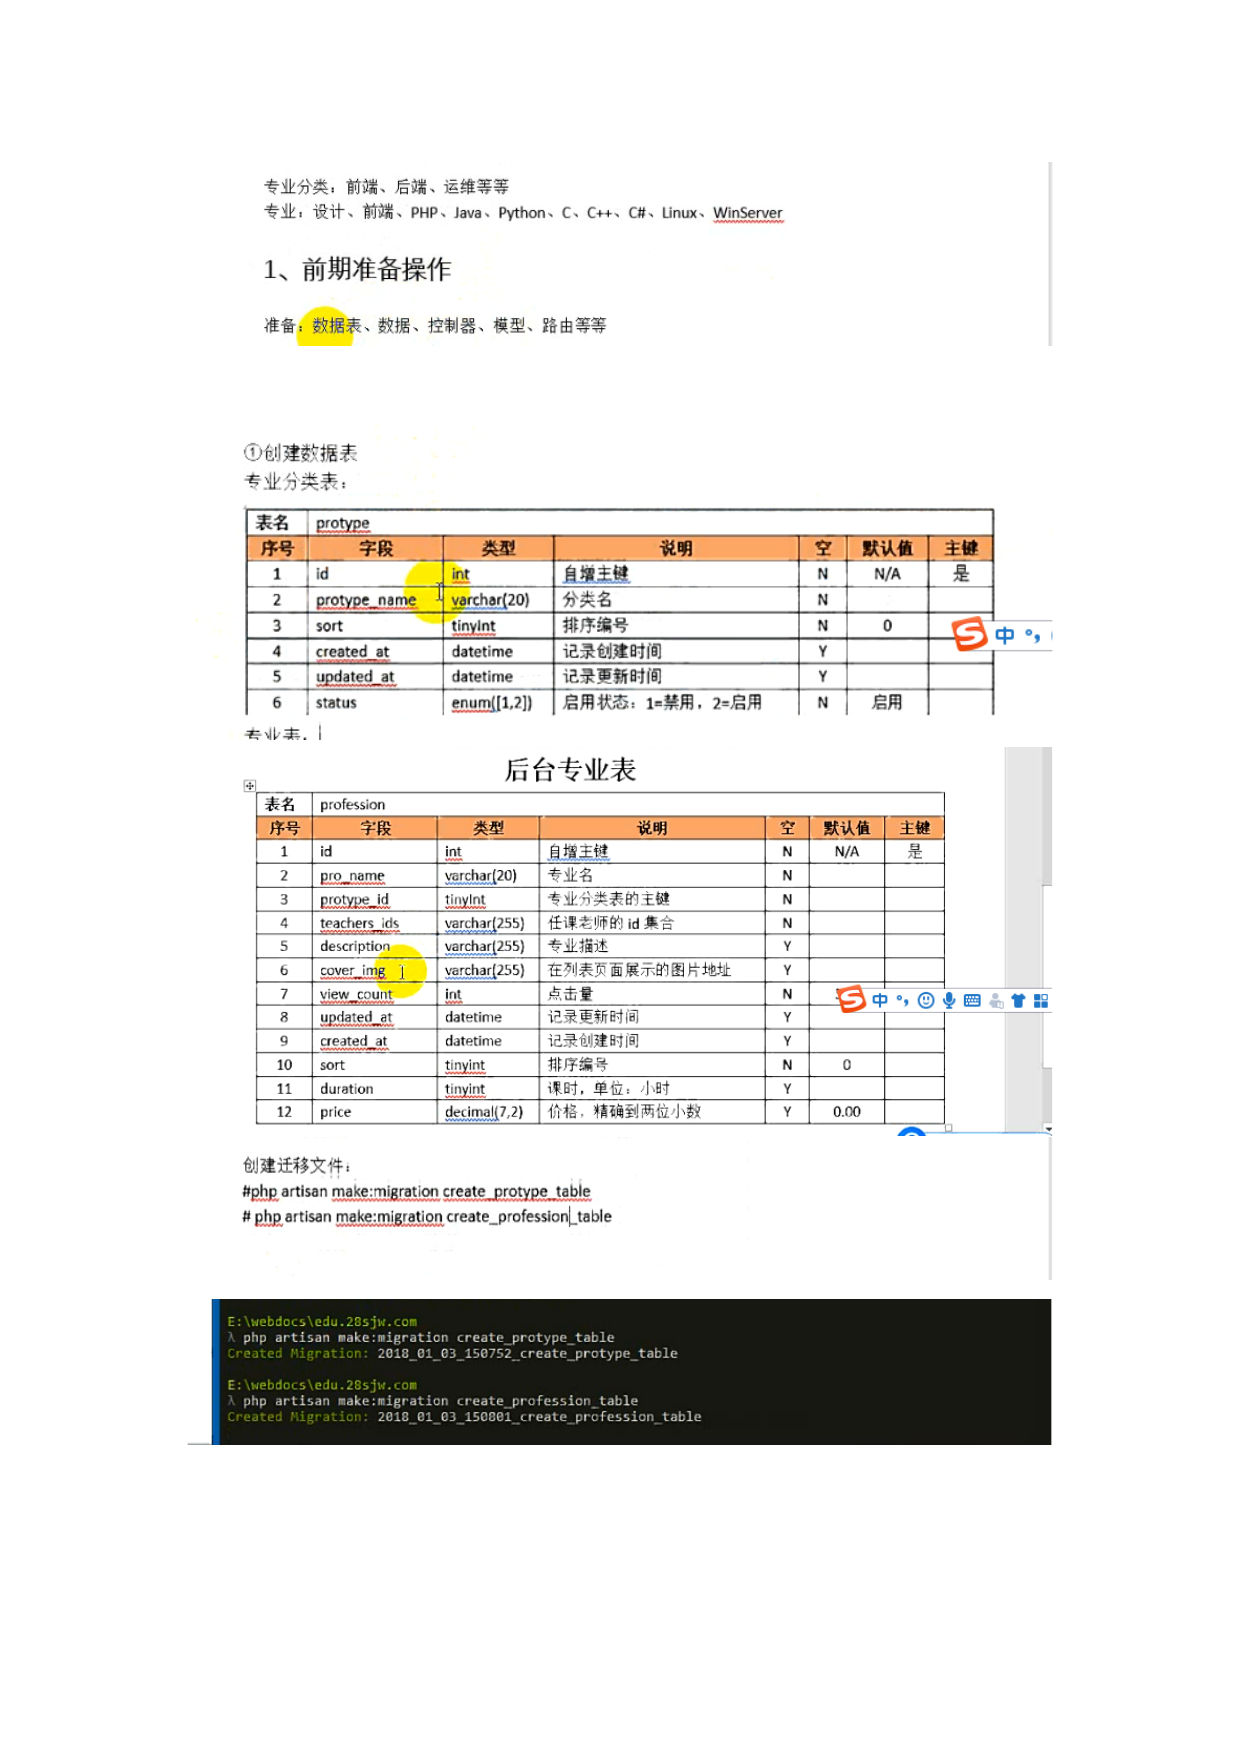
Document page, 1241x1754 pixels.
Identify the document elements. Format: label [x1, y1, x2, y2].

picture [187, 162, 1053, 346]
picture [187, 422, 1053, 740]
picture [187, 1299, 1052, 1445]
picture [187, 1137, 1053, 1280]
picture [187, 747, 1053, 1136]
